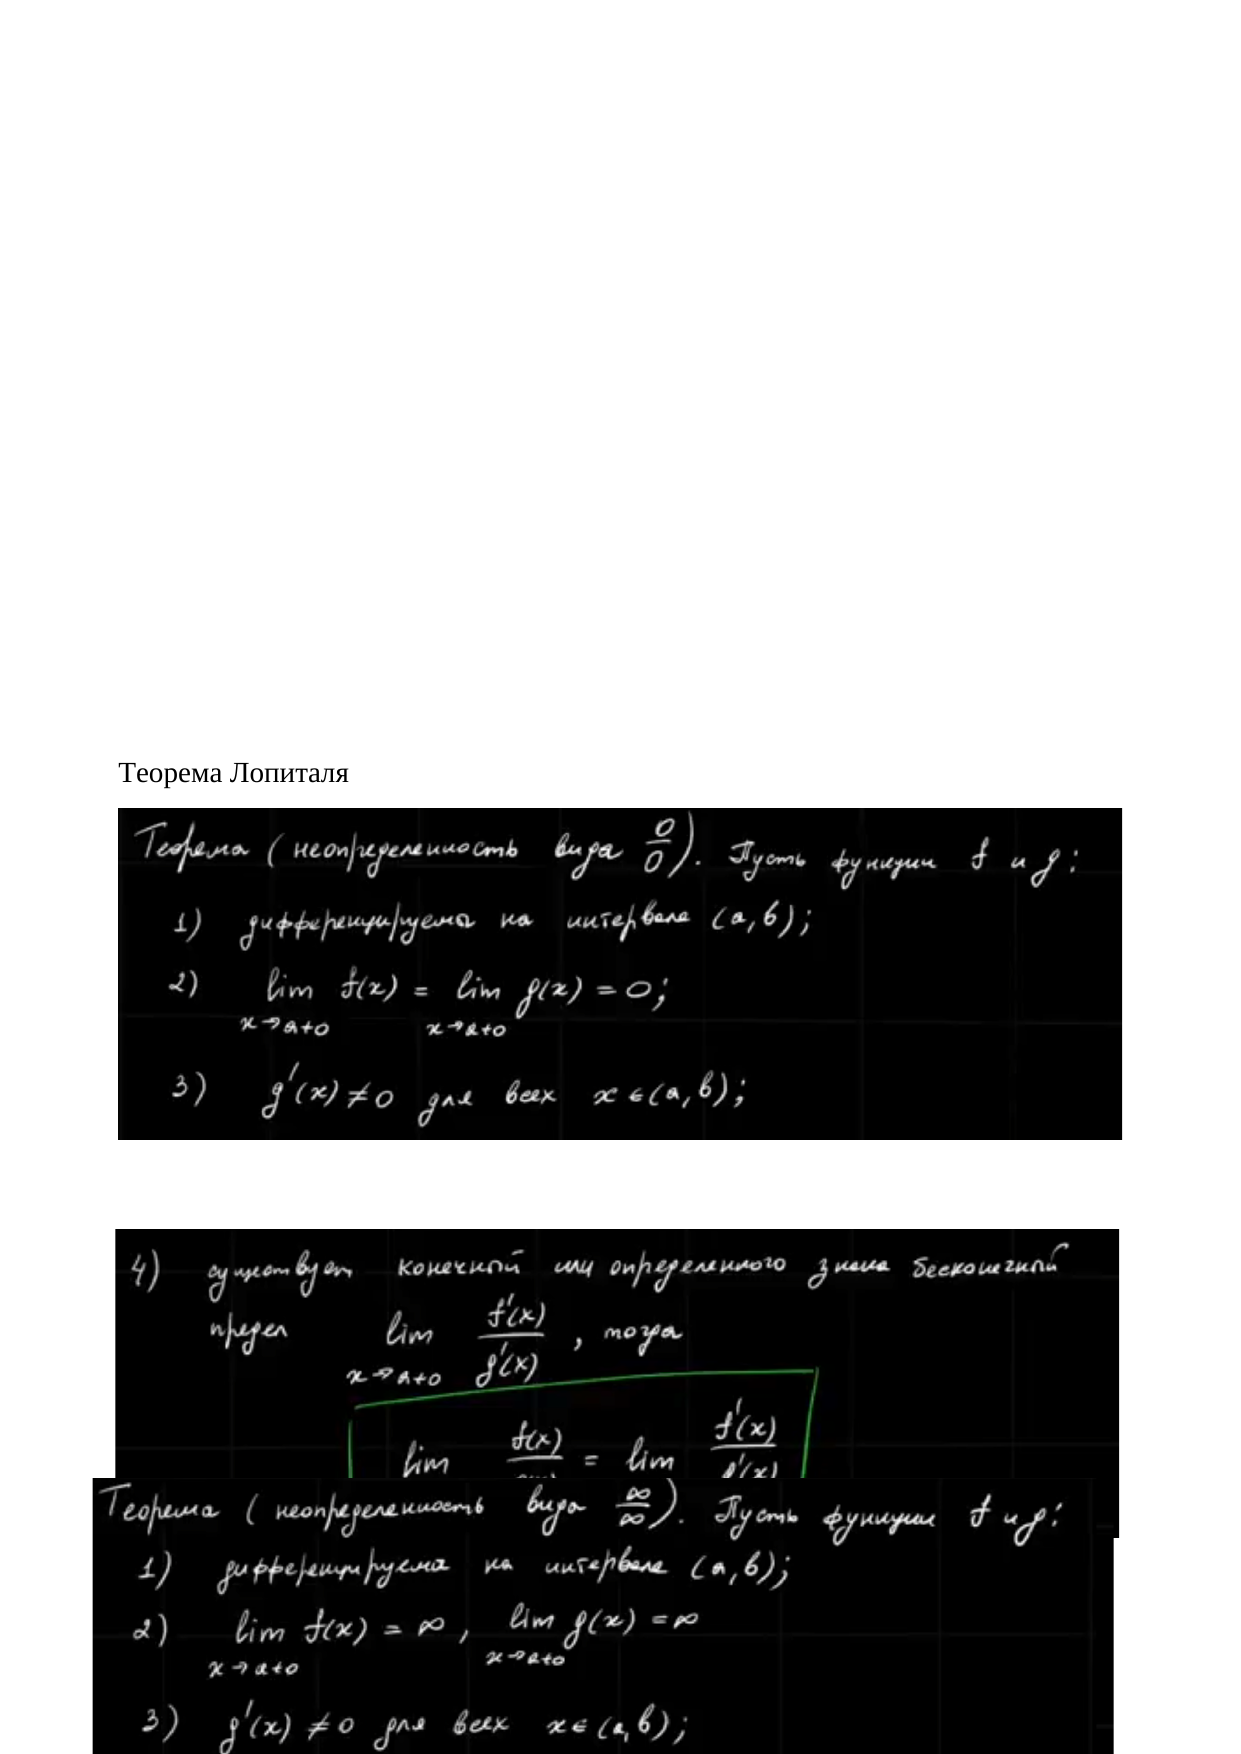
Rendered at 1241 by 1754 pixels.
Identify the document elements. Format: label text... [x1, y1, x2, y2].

text Теорема Лопиталя [118, 756, 1122, 789]
picture [118, 808, 1123, 1140]
picture [92, 1229, 1120, 1754]
